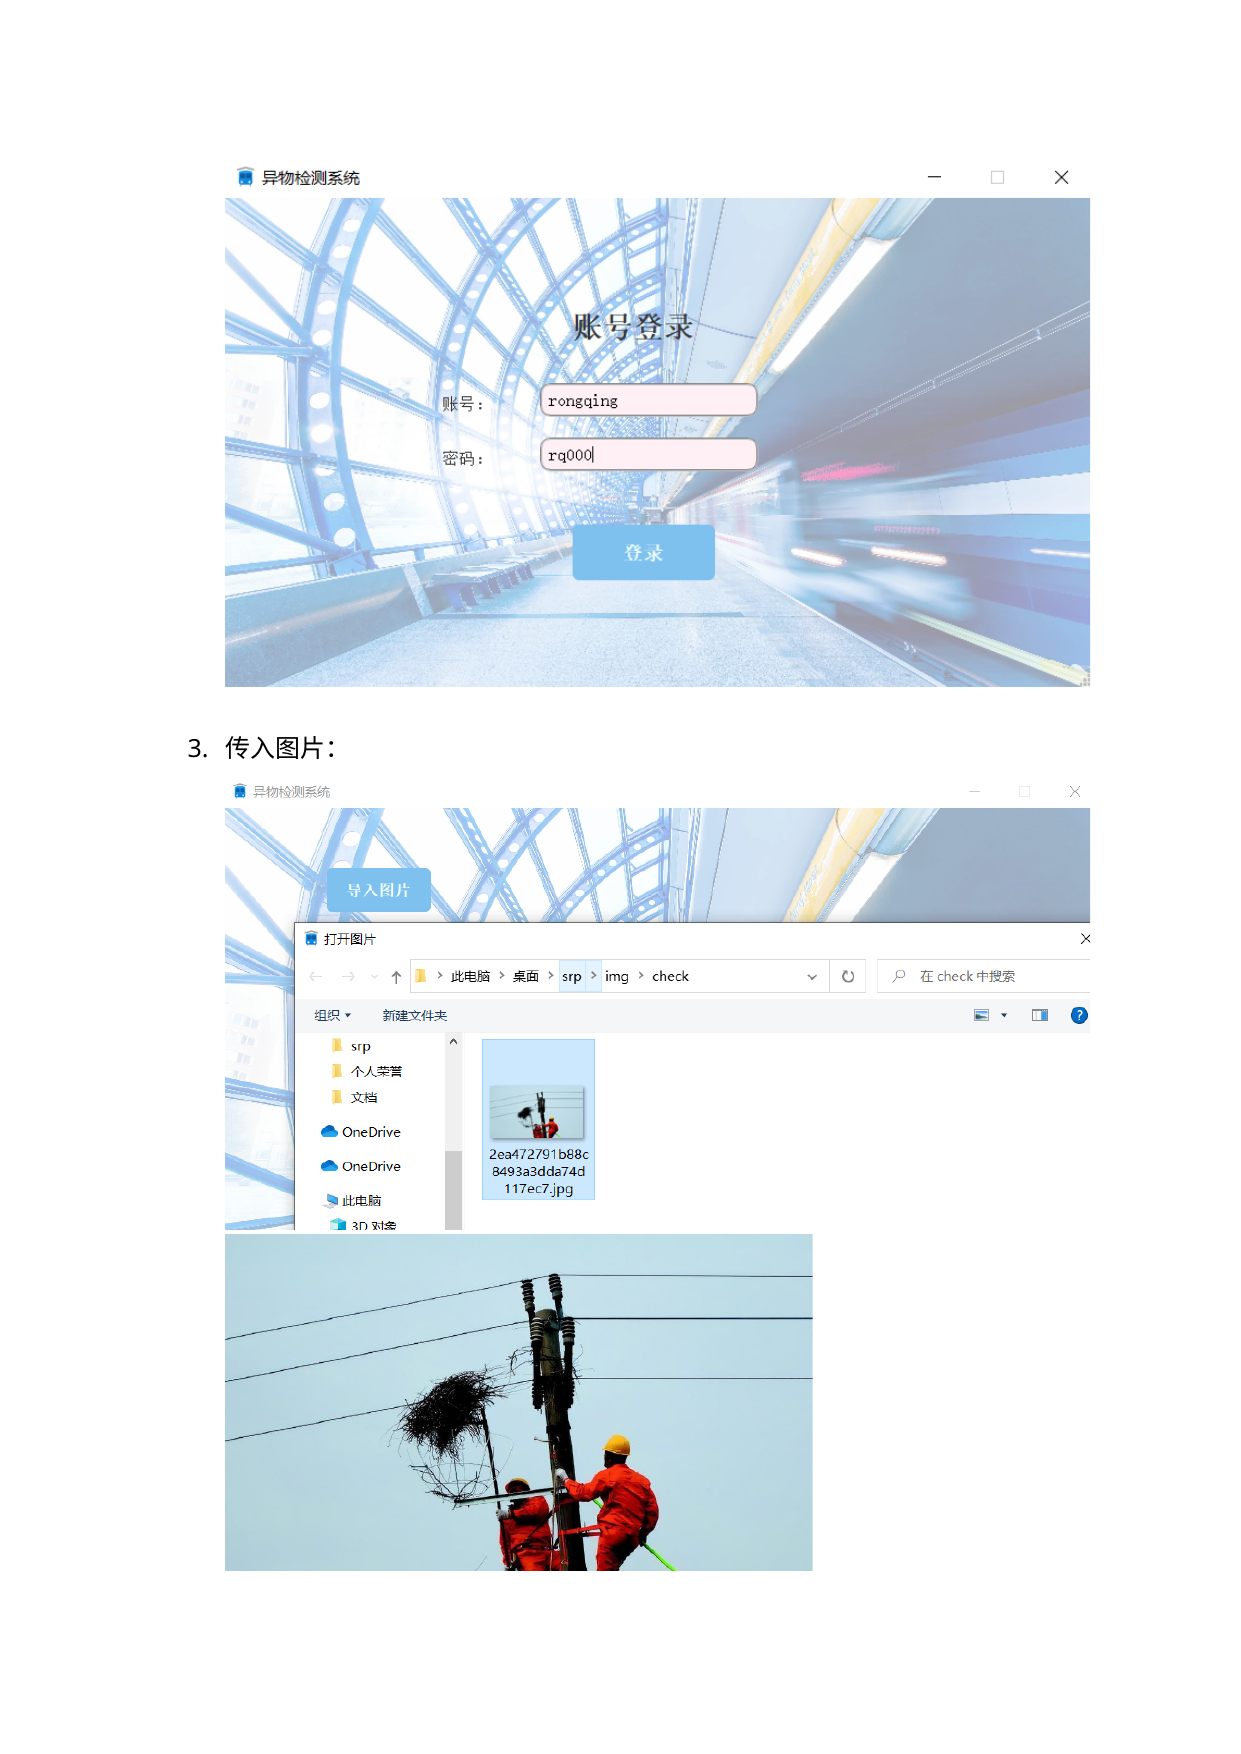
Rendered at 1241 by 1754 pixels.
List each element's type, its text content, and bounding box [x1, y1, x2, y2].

list 传入图片： [187, 714, 1053, 779]
picture [225, 779, 1091, 1230]
picture [225, 1234, 813, 1571]
picture [225, 162, 1091, 687]
